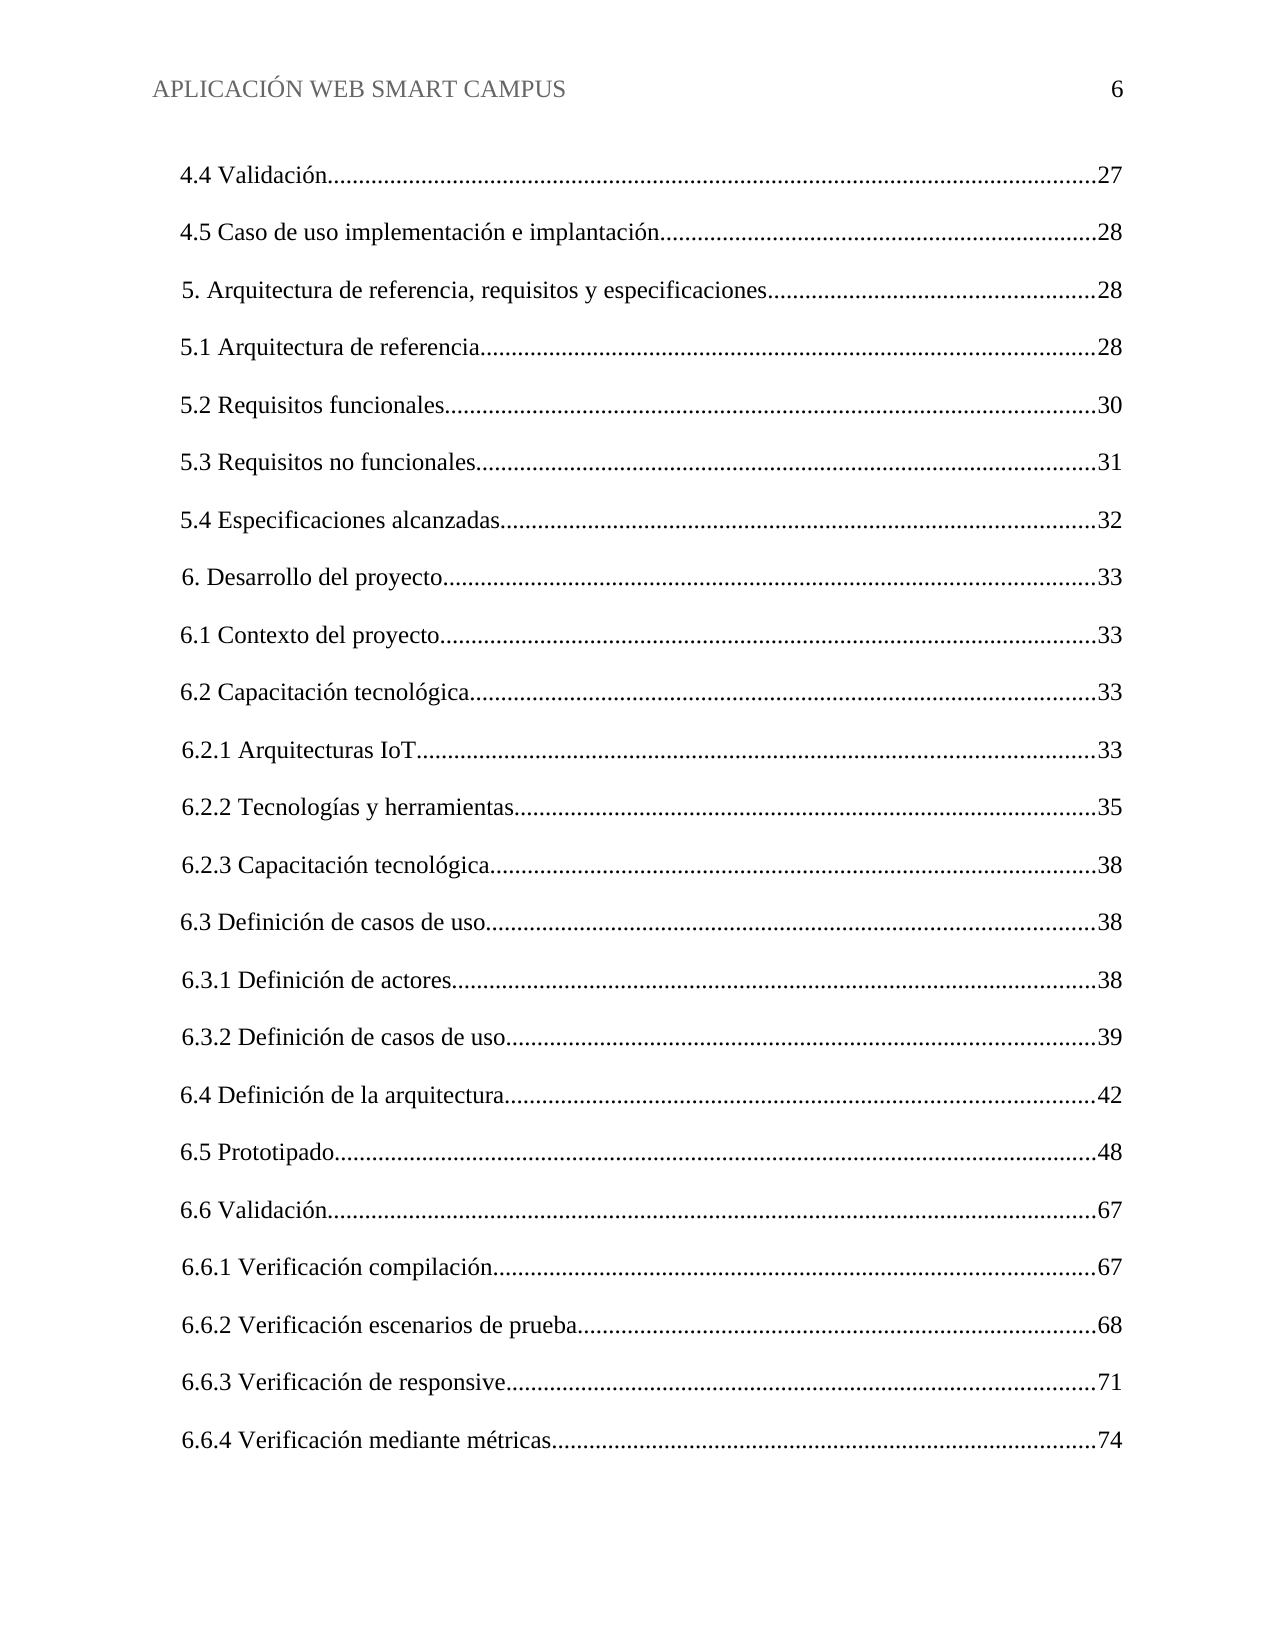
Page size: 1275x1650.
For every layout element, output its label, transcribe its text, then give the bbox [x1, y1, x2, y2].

text 5.2 Requisitos funcionales 30 [177, 390, 1123, 419]
text 6. Desarrollo del proyecto 33 [152, 562, 1123, 591]
text 6.1 Contexto del proyecto 33 [177, 620, 1123, 649]
text 6.6 Validación 67 [177, 1195, 1123, 1224]
text 5.1 Arquitectura de referencia 28 [177, 332, 1123, 361]
text 5.3 Requisitos no funcionales 31 [177, 447, 1123, 476]
text 6.6.3 Verificación de responsive. 71 [152, 1367, 1123, 1396]
text 6.3 Definición de casos de uso 38 [177, 907, 1123, 936]
text 5. Arquitectura de referencia, requisitos y especificaciones 28 [152, 275, 1123, 304]
text 6.2 Capacitación tecnológica 33 [177, 677, 1123, 706]
text 6.6.4 Verificación mediante métricas 74 [152, 1425, 1123, 1454]
text 6.2.1 Arquitecturas IoT 33 [152, 735, 1123, 764]
text 6.6.1 Verificación compilación 67 [152, 1252, 1123, 1281]
text 6.2.2 Tecnologías y herramientas 35 [152, 792, 1123, 821]
text 4.4 Validación 27 [177, 160, 1123, 189]
text 6.3.1 Definición de actores 38 [152, 965, 1123, 994]
text 4.5 Caso de uso implementación e implantación 28 [177, 217, 1123, 246]
text 5.4 Especificaciones alcanzadas 32 [177, 505, 1123, 534]
text 6.5 Prototipado 48 [177, 1137, 1123, 1166]
text 6.3.2 Definición de casos de uso 39 [152, 1022, 1123, 1051]
text 6.2.3 Capacitación tecnológica 38 [152, 850, 1123, 879]
text 6.6.2 Verificación escenarios de prueba 68 [152, 1310, 1123, 1339]
text 6.4 Definición de la arquitectura 42 [177, 1080, 1123, 1109]
